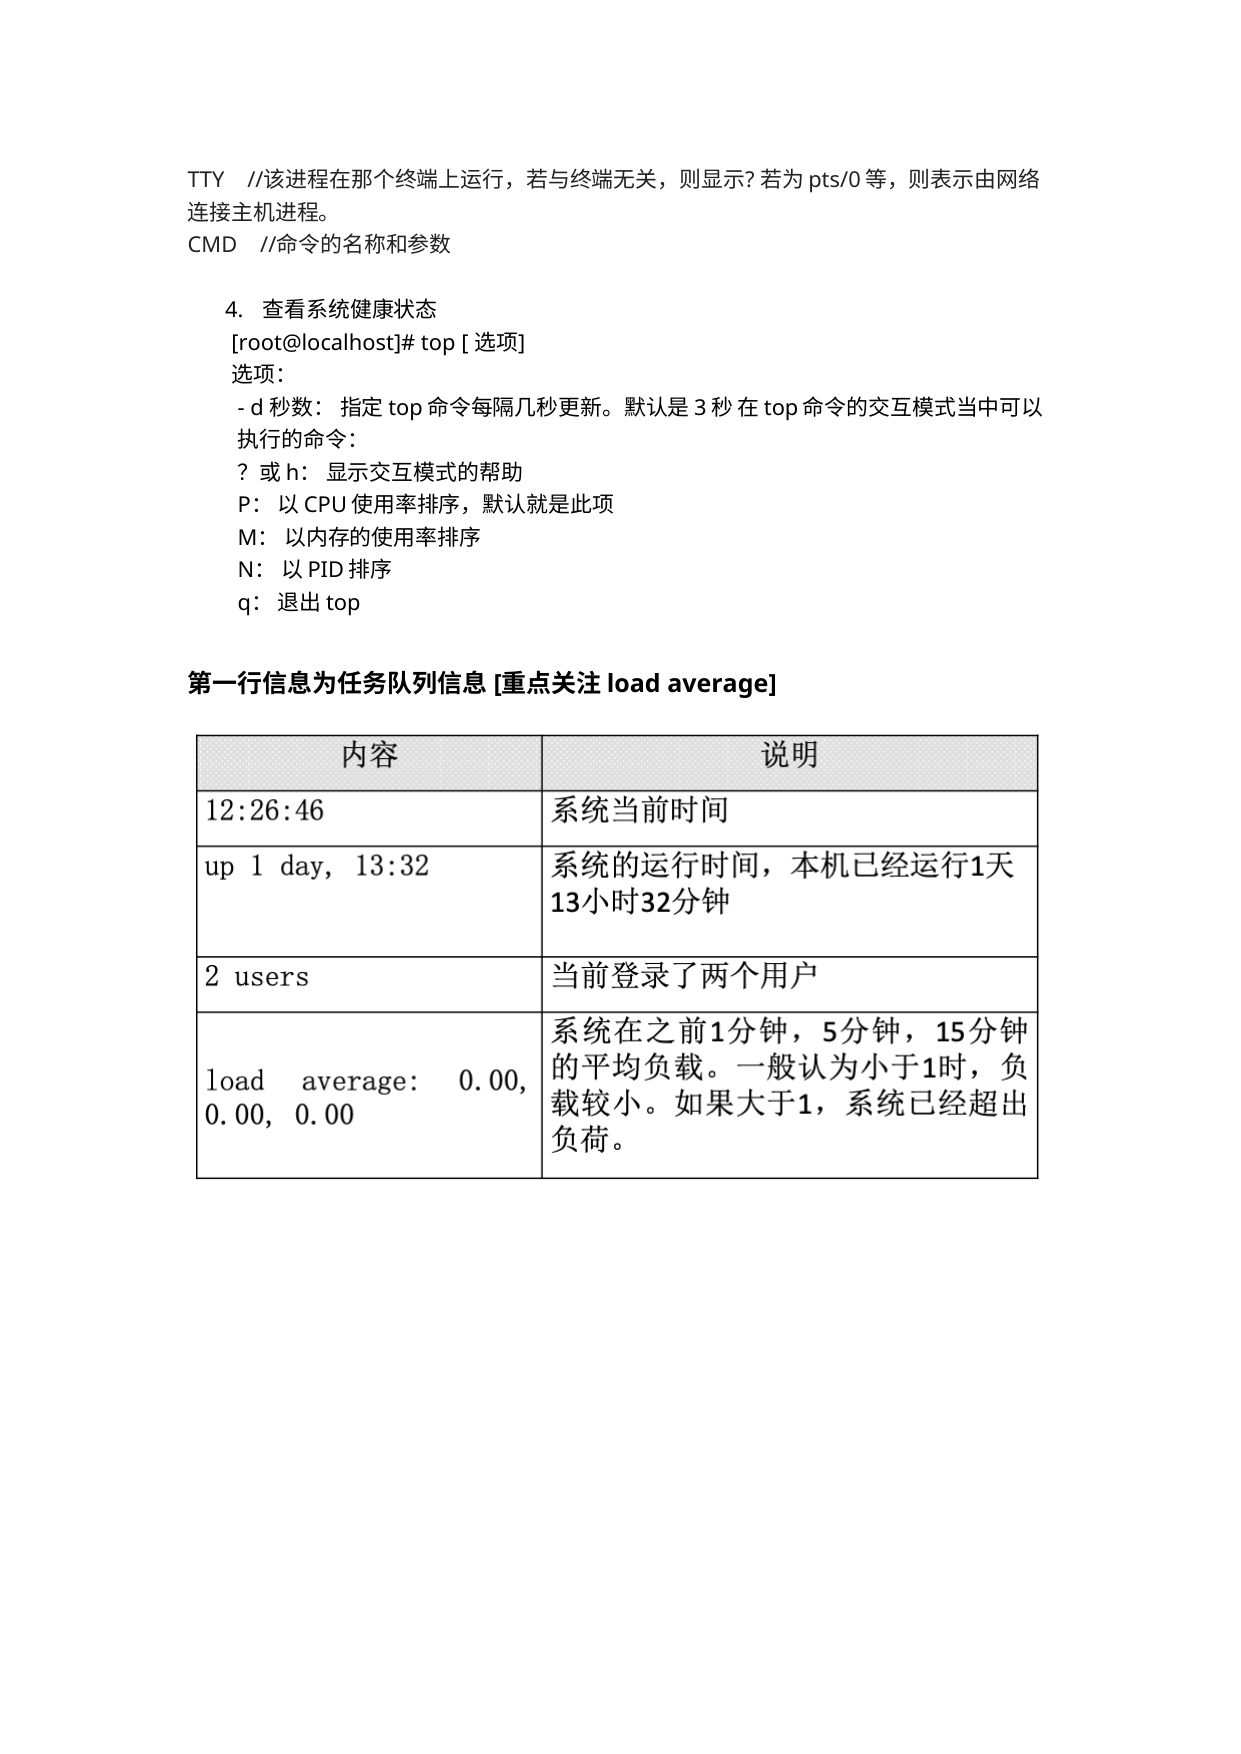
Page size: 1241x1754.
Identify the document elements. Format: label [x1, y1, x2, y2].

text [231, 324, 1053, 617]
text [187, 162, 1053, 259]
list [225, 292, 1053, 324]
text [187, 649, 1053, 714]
picture [187, 727, 1053, 1190]
